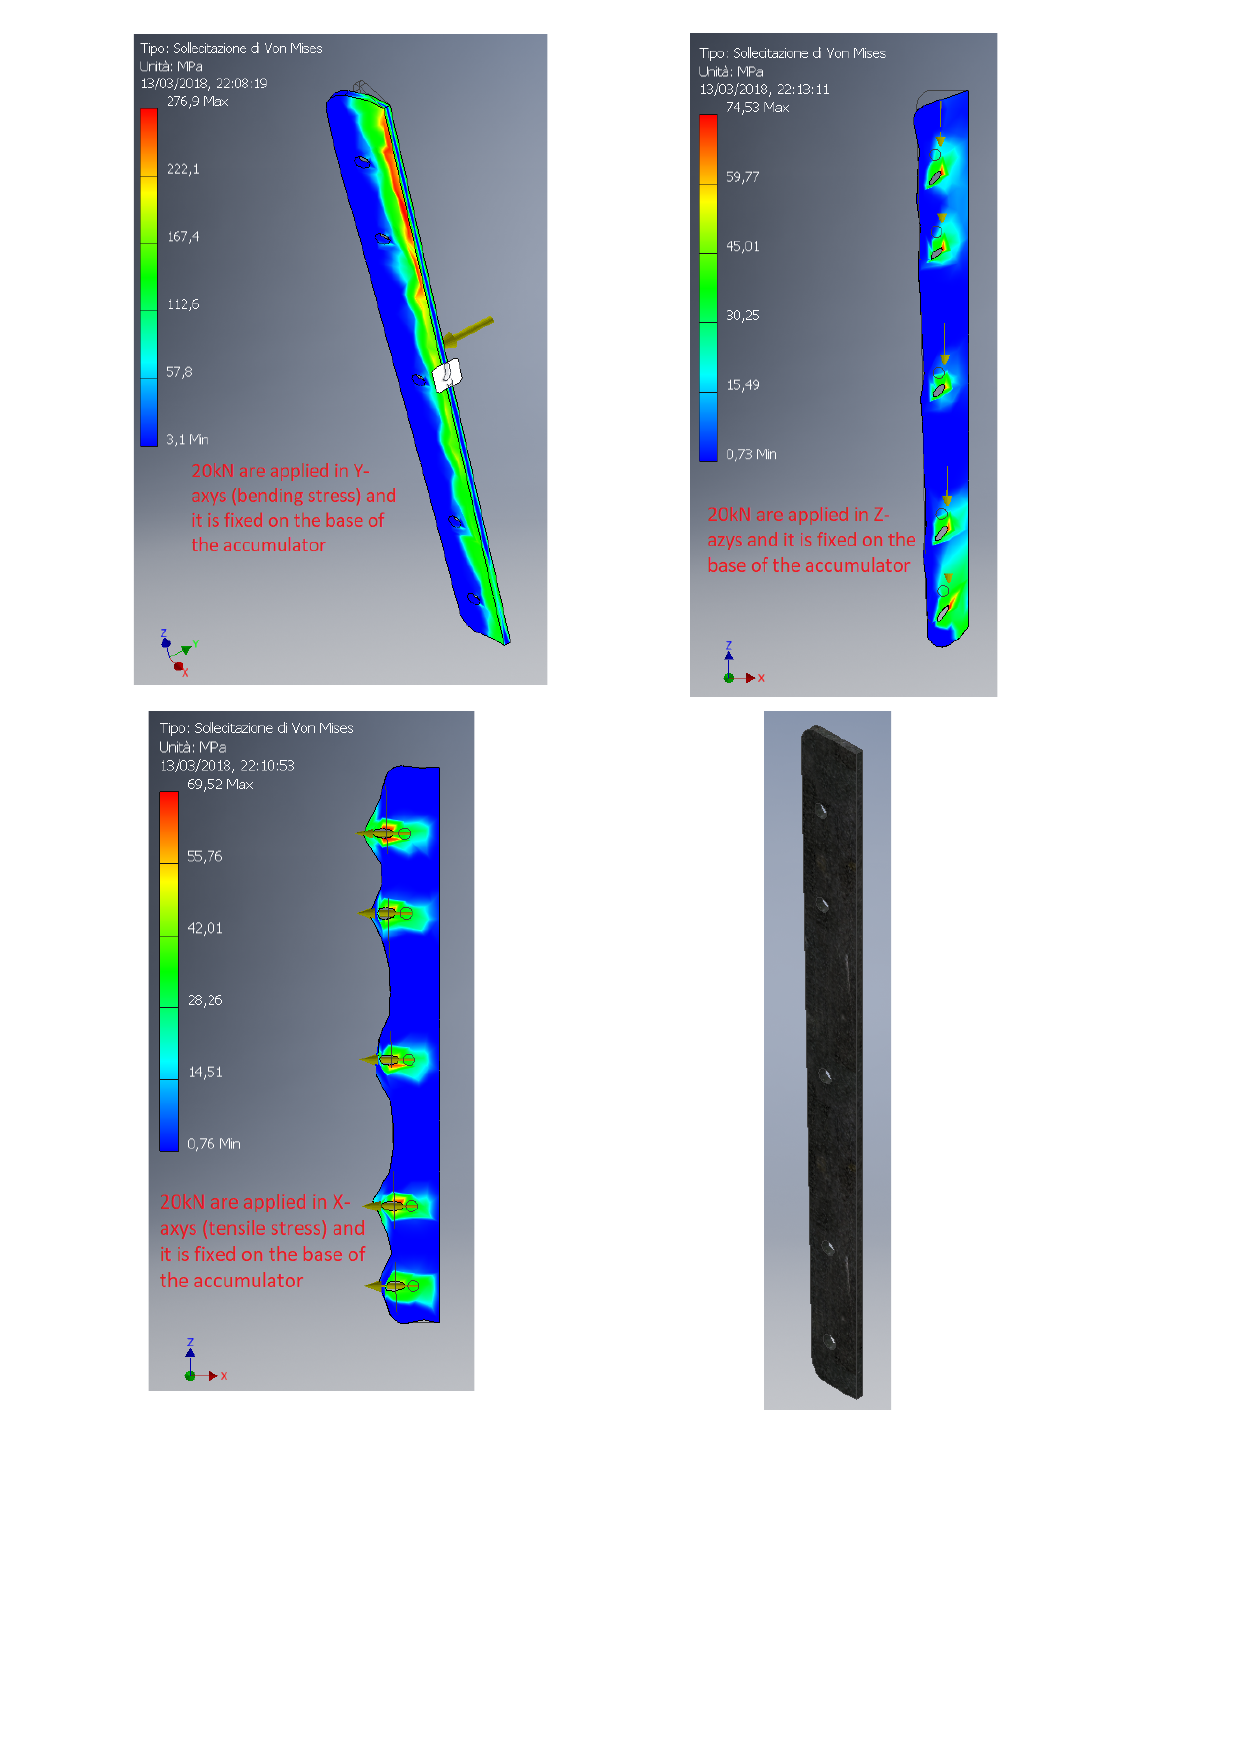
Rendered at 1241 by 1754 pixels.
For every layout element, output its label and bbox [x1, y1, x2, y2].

picture [690, 33, 998, 697]
picture [764, 711, 892, 1410]
picture [133, 34, 548, 685]
picture [148, 711, 475, 1391]
